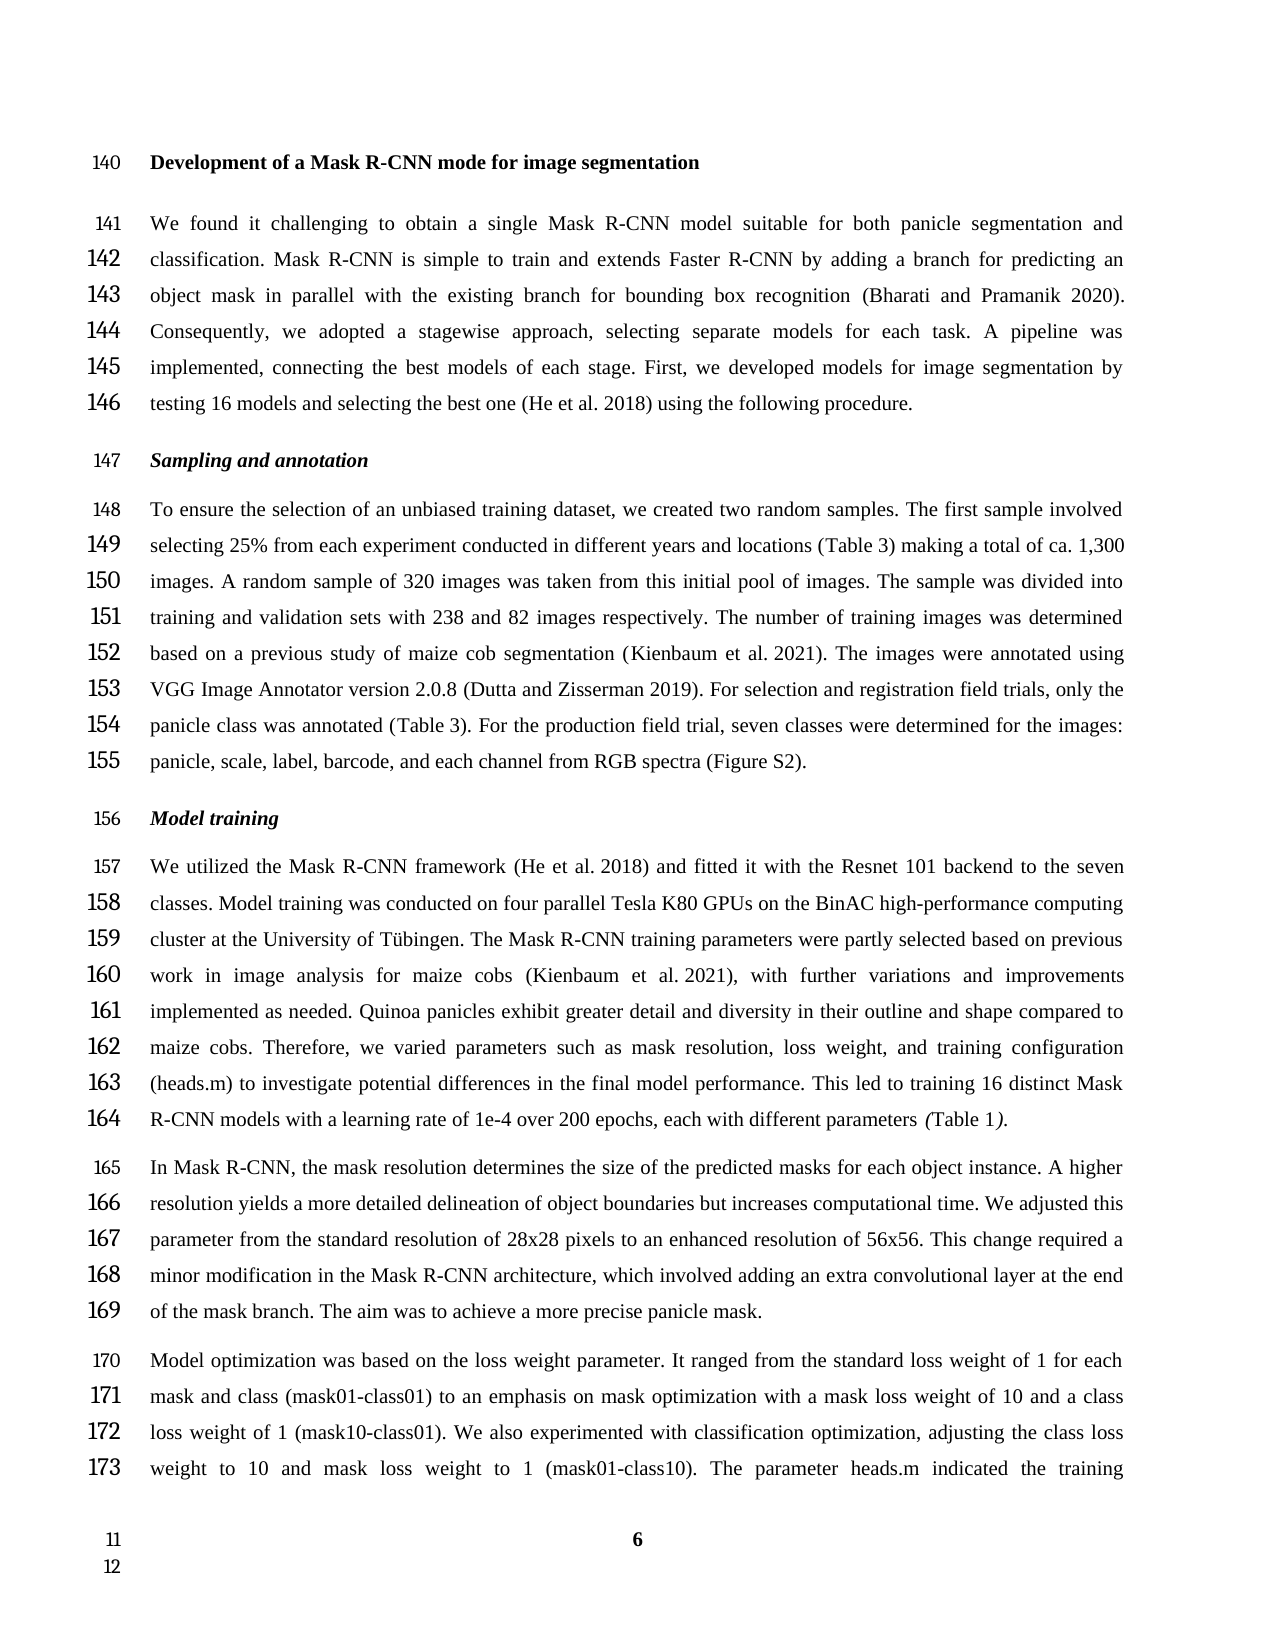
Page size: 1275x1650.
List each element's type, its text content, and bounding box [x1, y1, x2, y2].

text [150, 1348, 1125, 1480]
text To ensure the selection of an unbiased training dataset, we created two random samples. The first sample involved selecting 25% from each experiment conducted in different years and locations (Table 3) making a total of ca. 1,300 images. A random sample of 320 images was taken from this initial pool of images. The sample was divided into training and validation sets with 238 and 82 images respectively. The number of training images was determined based on a previous study of maize cob segmentation (Kienbaum et al. 2021). The images were annotated using VGG Image Annotator version 2.0.8 (Dutta and Zisserman 2019). For selection and registration field trials, only the panicle class was annotated (Table 3). For the production field trial, seven classes were determined for the images: panicle, scale, label, barcode, and each channel from RGB spectra (Figure S2). [150, 497, 1125, 773]
text In Mask R-CNN, the mask resolution determines the size of the predicted masks for each object instance. A higher resolution yields a more detailed delineation of object boundaries but increases computational time. We adjusted this parameter from the standard resolution of 28x28 pixels to an enhanced resolution of 56x56. This change required a minor modification in the Mask R-CNN architecture, which involved adding an extra convolutional layer at the end of the mask branch. The aim was to achieve a more precise panicle mask. [150, 1155, 1125, 1323]
text We found it challenging to obtain a single Mask R-CNN model suitable for both panicle segmentation and classification. Mask R-CNN is simple to train and extends Faster R-CNN by adding a branch for predicting an object mask in parallel with the existing branch for bounding box recognition (Bharati and Pramanik 2020). Consequently, we adopted a stagewise approach, selecting separate models for each task. A pipeline was implemented, connecting the best models of each stage. First, we developed models for image segmentation by testing 16 models and selecting the best one (He et al. 2018) using the following procedure. [150, 211, 1125, 415]
subtitle Sampling and annotation [150, 448, 1125, 472]
subtitle Model training [150, 806, 1125, 830]
text We utilized the Mask R-CNN framework (He et al. 2018) and fitted it with the Resnet 101 backend to the seven classes. Model training was conducted on four parallel Tesla K80 GPUs on the BinAC high-performance computing cluster at the University of Tübingen. The Mask R-CNN training parameters were partly selected based on previous work in image analysis for maize cobs (Kienbaum et al. 2021), with further variations and improvements implemented as needed. Quinoa panicles exhibit greater detail and diversity in their outline and shape compared to maize cobs. Therefore, we varied parameters such as mask resolution, loss weight, and training configuration (heads.m) to investigate potential differences in the final model performance. This led to training 16 distinct Mask R-CNN models with a learning rate of 1e-4 over 200 epochs, each with different parameters (Table 1 ). [150, 854, 1125, 1131]
subtitle Development of a Mask R-CNN mode for image segmentation [150, 150, 1125, 174]
